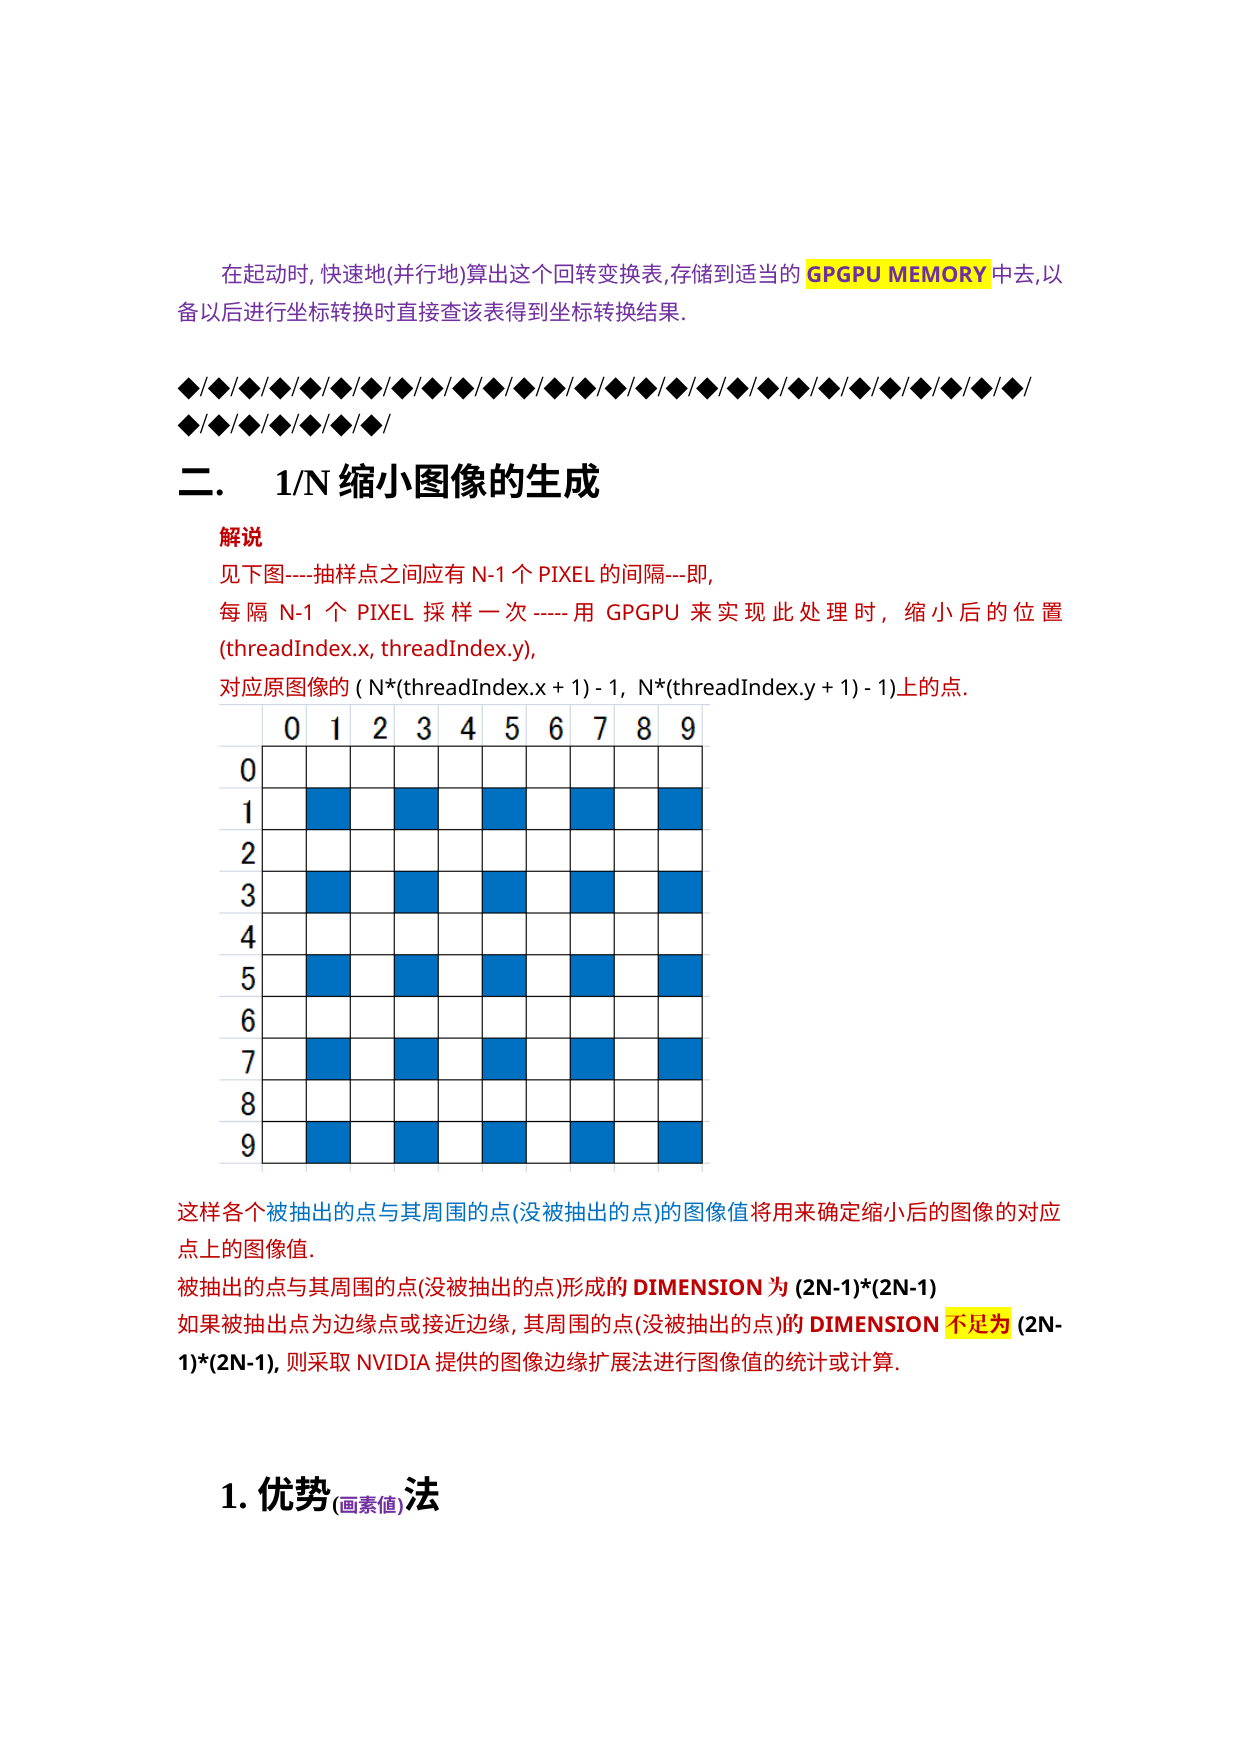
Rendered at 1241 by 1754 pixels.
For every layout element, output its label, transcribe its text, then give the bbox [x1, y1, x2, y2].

list 每隔N-1个PIXEL採样一次-----用GPGPU来实现此处理时, 缩小后的位置(threadIndex.x, threadIndex.y), [219, 592, 1063, 667]
list 对应原图像的 ( N*(threadIndex.x + 1) - 1, N*(threadIndex.y + 1) - 1)上的点. [219, 667, 1063, 704]
list 优势(画素値)法 [219, 1454, 1063, 1529]
list 1/N缩小图像的生成 [177, 442, 1063, 517]
text ◆/◆/◆/◆/◆/◆/◆/◆/◆/◆/◆/◆/◆/◆/◆/◆/◆/◆/◆/◆/◆/◆/◆/◆/◆/◆/◆/◆/◆/◆/◆/◆/◆/◆/◆/ [177, 367, 1063, 442]
picture [219, 704, 710, 1172]
text 被抽出的点与其周围的点(没被抽出的点)形成的DIMENSION为 (2N-1)*(2N-1) [177, 1267, 1063, 1304]
list 见下图----抽样点之间应有N-1个PIXEL的间隔---即, [219, 554, 1063, 592]
list 解说 [219, 517, 1063, 554]
text 如果被抽出点为边缘点或接近边缘, 其周围的点(没被抽出的点)的DIMENSION不足为 (2N-1)*(2N-1), 则采取NVIDIA提供的图像边缘扩展法进行图像值的统计或计算. [177, 1304, 1063, 1379]
text 在起动时, 快速地(并行地)算出这个回转变换表,存储到适当的GPGPU MEMORY中去,以备以后进行坐标转换时直接查该表得到坐标转换结果. [177, 254, 1063, 329]
text 这样各个被抽出的点与其周围的点(没被抽出的点)的图像值将用来确定缩小后的图像的对应点上的图像值. [177, 1192, 1063, 1267]
